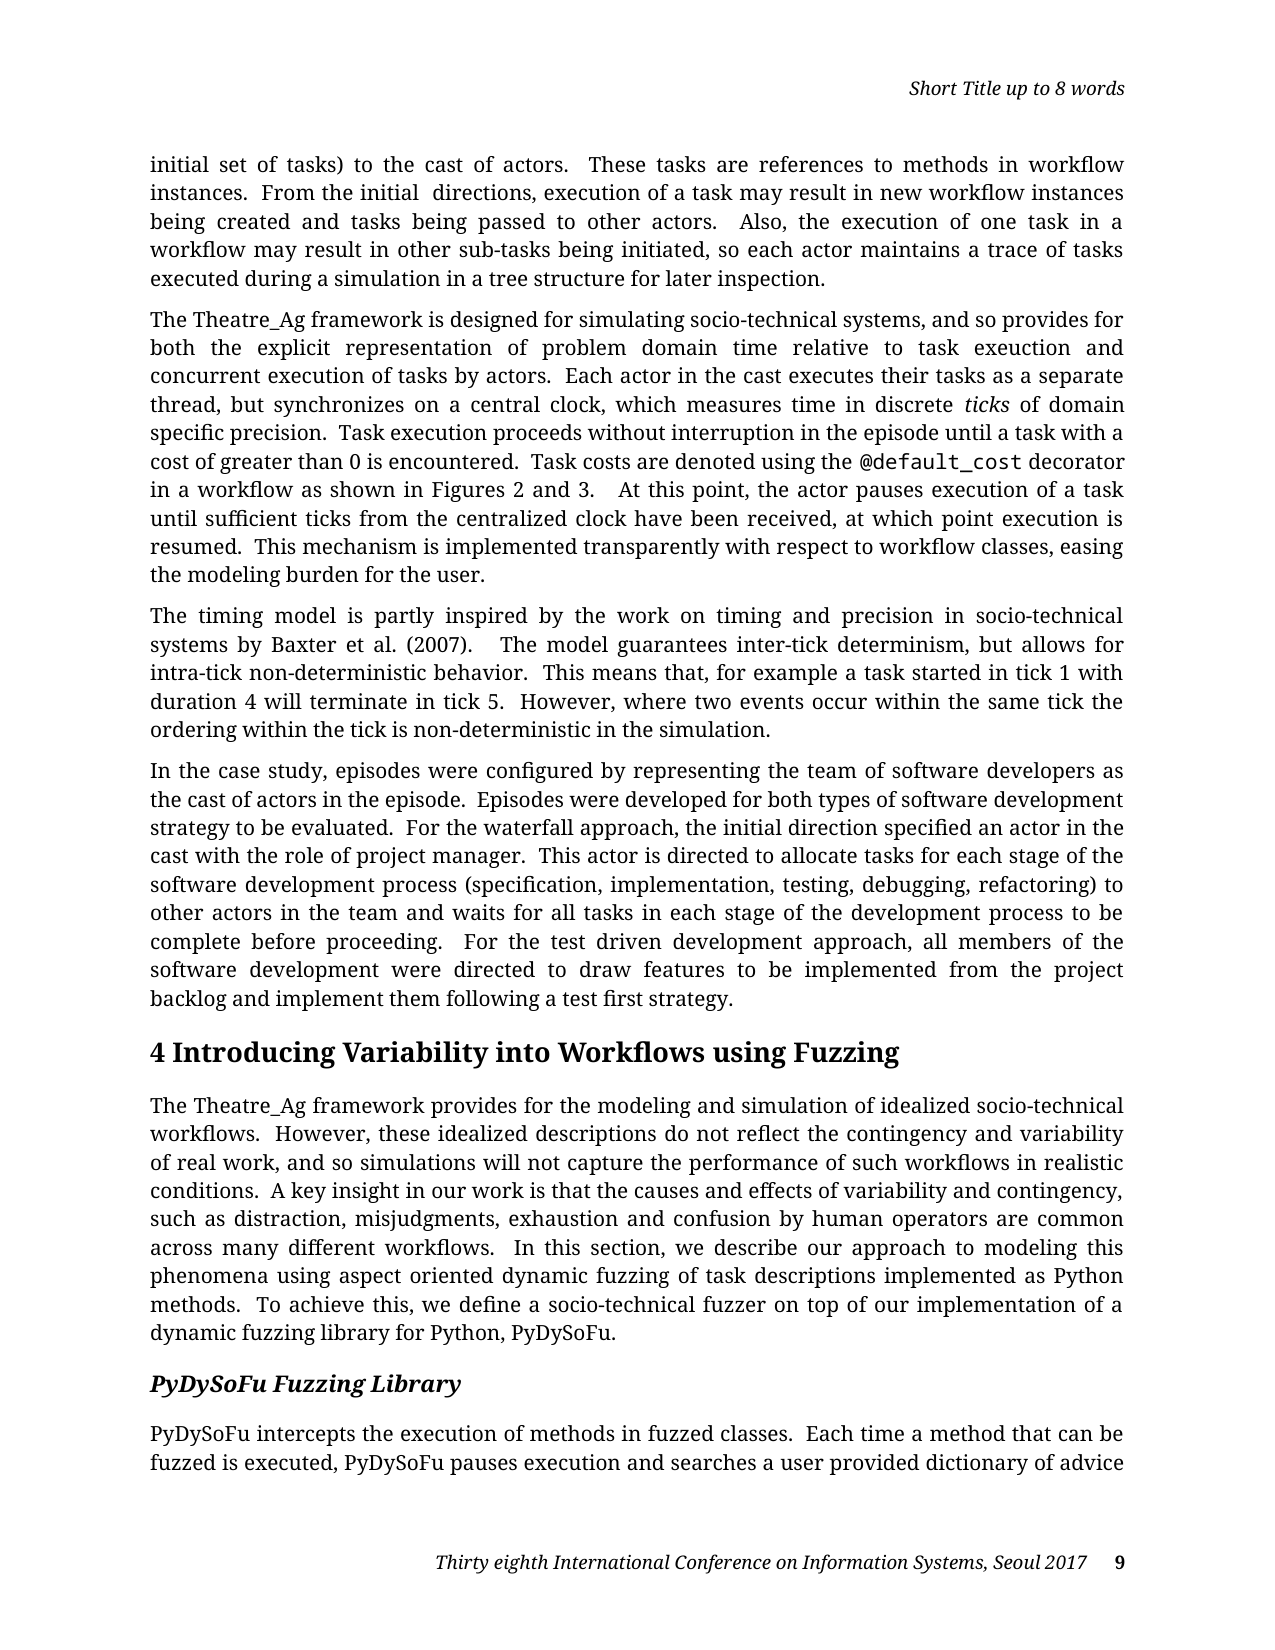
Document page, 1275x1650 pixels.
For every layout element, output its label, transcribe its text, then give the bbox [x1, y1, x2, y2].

subtitle PyDySoFu Fuzzing Library [150, 1367, 1125, 1399]
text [150, 1419, 1125, 1476]
text In the case study, episodes were configured by representing the team of software developers as the cast of actors in the episode. Episodes were developed for both types of software development strategy to be evaluated. For the waterfall approach, the initial direction specified an actor in the cast with the role of project manager. This actor is directed to allocate tasks for each stage of the software development process (specification, implementation, testing, debugging, refactoring) to other actors in the team and waits for all tasks in each stage of the development process to be complete before proceeding. For the test driven development approach, all members of the software development were directed to draw features to be implemented from the project backlog and implement them following a test first strategy. [150, 756, 1125, 1012]
text The Theatre_Ag framework provides for the modeling and simulation of idealized socio-technical workflows. However, these idealized descriptions do not reflect the contingency and variability of real work, and so simulations will not capture the performance of such workflows in realistic conditions. A key insight in our work is that the causes and effects of variability and contingency, such as distraction, misjudgments, exhaustion and confusion by human operators are common across many different workflows. In this section, we describe our approach to modeling this phenomena using aspect oriented dynamic fuzzing of task descriptions implemented as Python methods. To achieve this, we define a socio-technical fuzzer on top of our implementation of a dynamic fuzzing library for Python, PyDySoFu. [150, 1091, 1125, 1347]
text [150, 150, 1125, 292]
subtitle 4 Introducing Variability into Workflows using Fuzzing [150, 1033, 1125, 1070]
text The timing model is partly inspired by the work on timing and precision in socio-technical systems by Baxter et al. (2007). The model guarantees inter-tick determinism, but allows for intra-tick non-deterministic behavior. This means that, for example a task started in tick 1 with duration 4 will terminate in tick 5. However, where two events occur within the same tick the ordering within the tick is non-deterministic in the simulation. [150, 602, 1125, 744]
text The Theatre_Ag framework is designed for simulating socio-technical systems, and so provides for both the explicit representation of problem domain time relative to task exeuction and concurrent execution of tasks by actors. Each actor in the cast executes their tasks as a separate thread, but synchronizes on a central clock, which measures time in discrete ticks of domain specific precision. Task execution proceeds without interruption in the episode until a task with a cost of greater than 0 is encountered. Task costs are denoted using the @default_cost decorator in a workflow as shown in Figures 2 and 3. At this point, the actor pauses execution of a task until sufficient ticks from the centralized clock have been received, at which point execution is resumed. This mechanism is implemented transparently with respect to workflow classes, easing the modeling burden for the user. [150, 305, 1125, 589]
